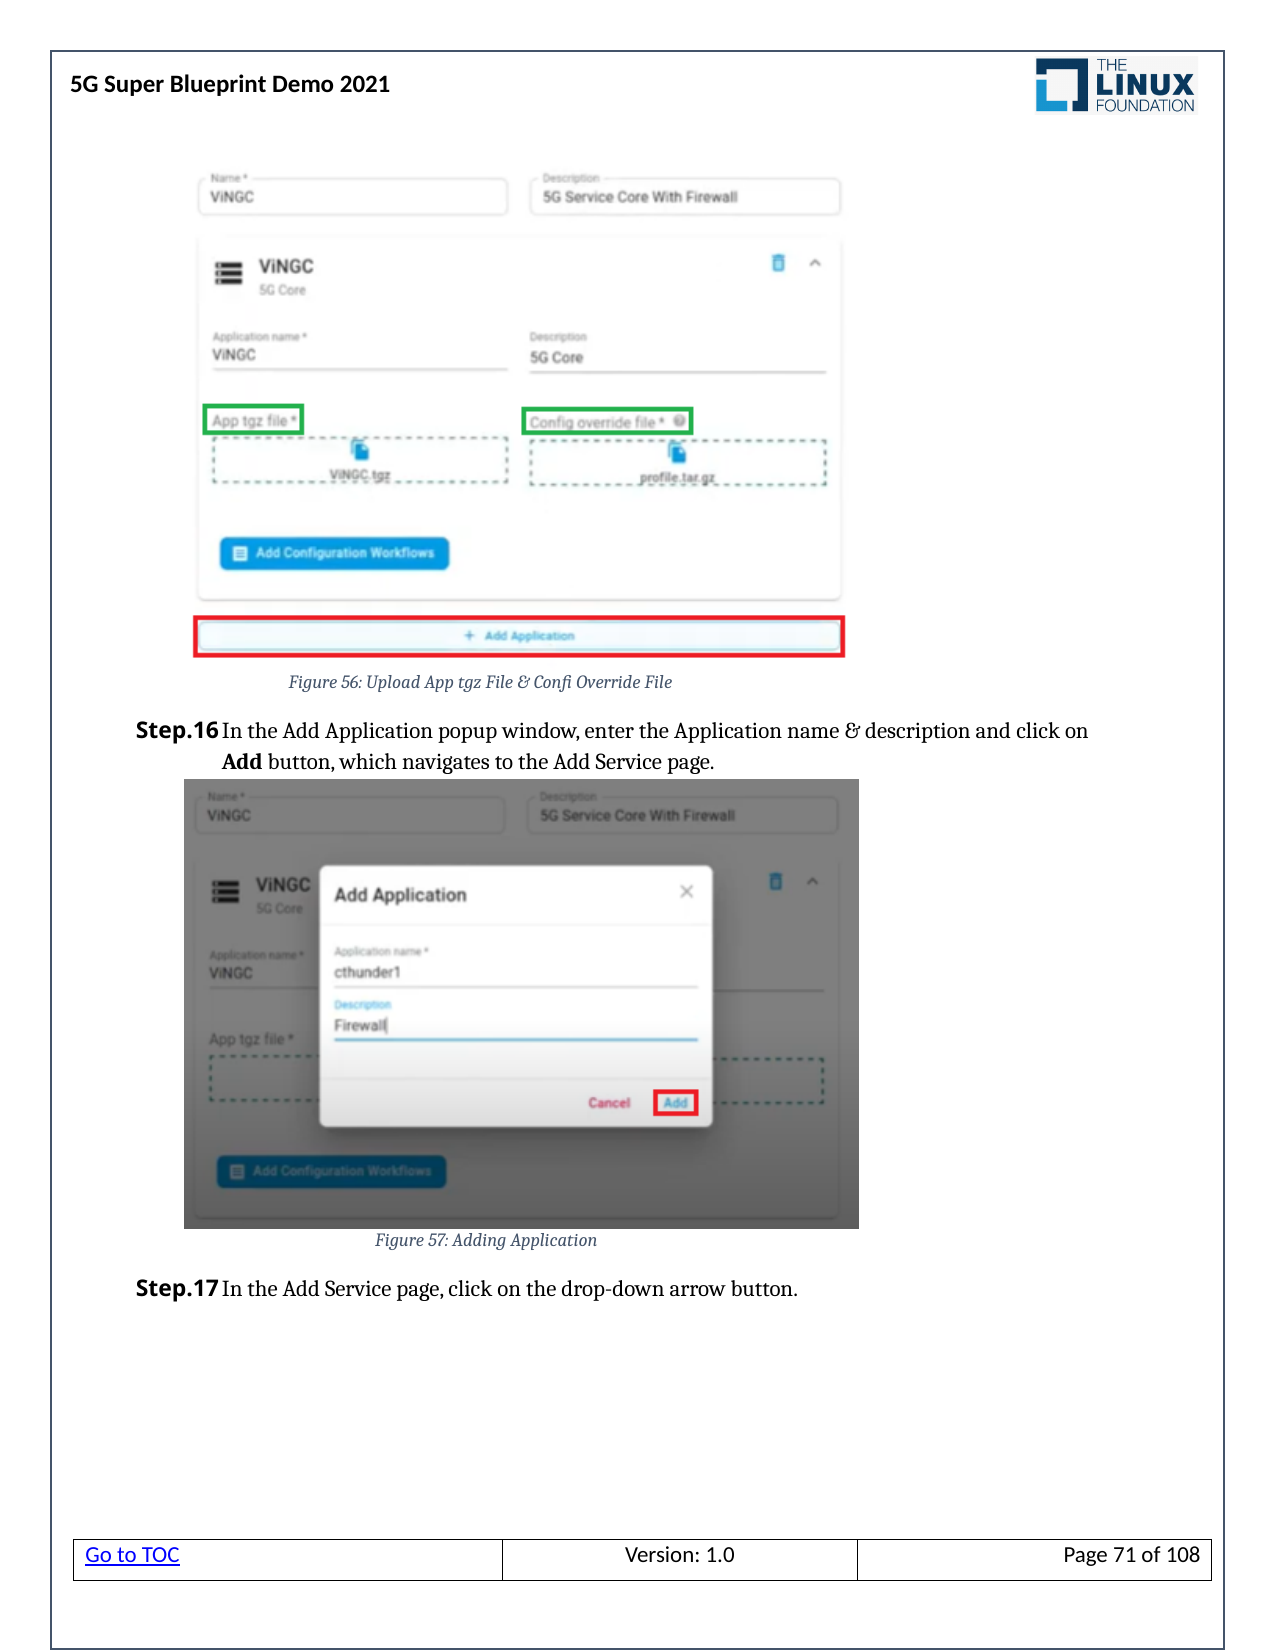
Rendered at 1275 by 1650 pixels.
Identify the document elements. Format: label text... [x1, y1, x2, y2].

list In the Add Application popup window, enter the Application name & description and click on Add button, which navigates to the Add Service page. [177, 714, 1127, 775]
list In the Add Service page, click on the drop-down arrow button. [177, 1271, 1127, 1303]
picture [1034, 56, 1199, 115]
text Figure 56: Upload App tgz File & Confi Override File [148, 671, 1127, 693]
picture [184, 162, 861, 672]
picture [184, 779, 859, 1229]
text Figure 57: Adding Application [148, 1229, 1127, 1251]
